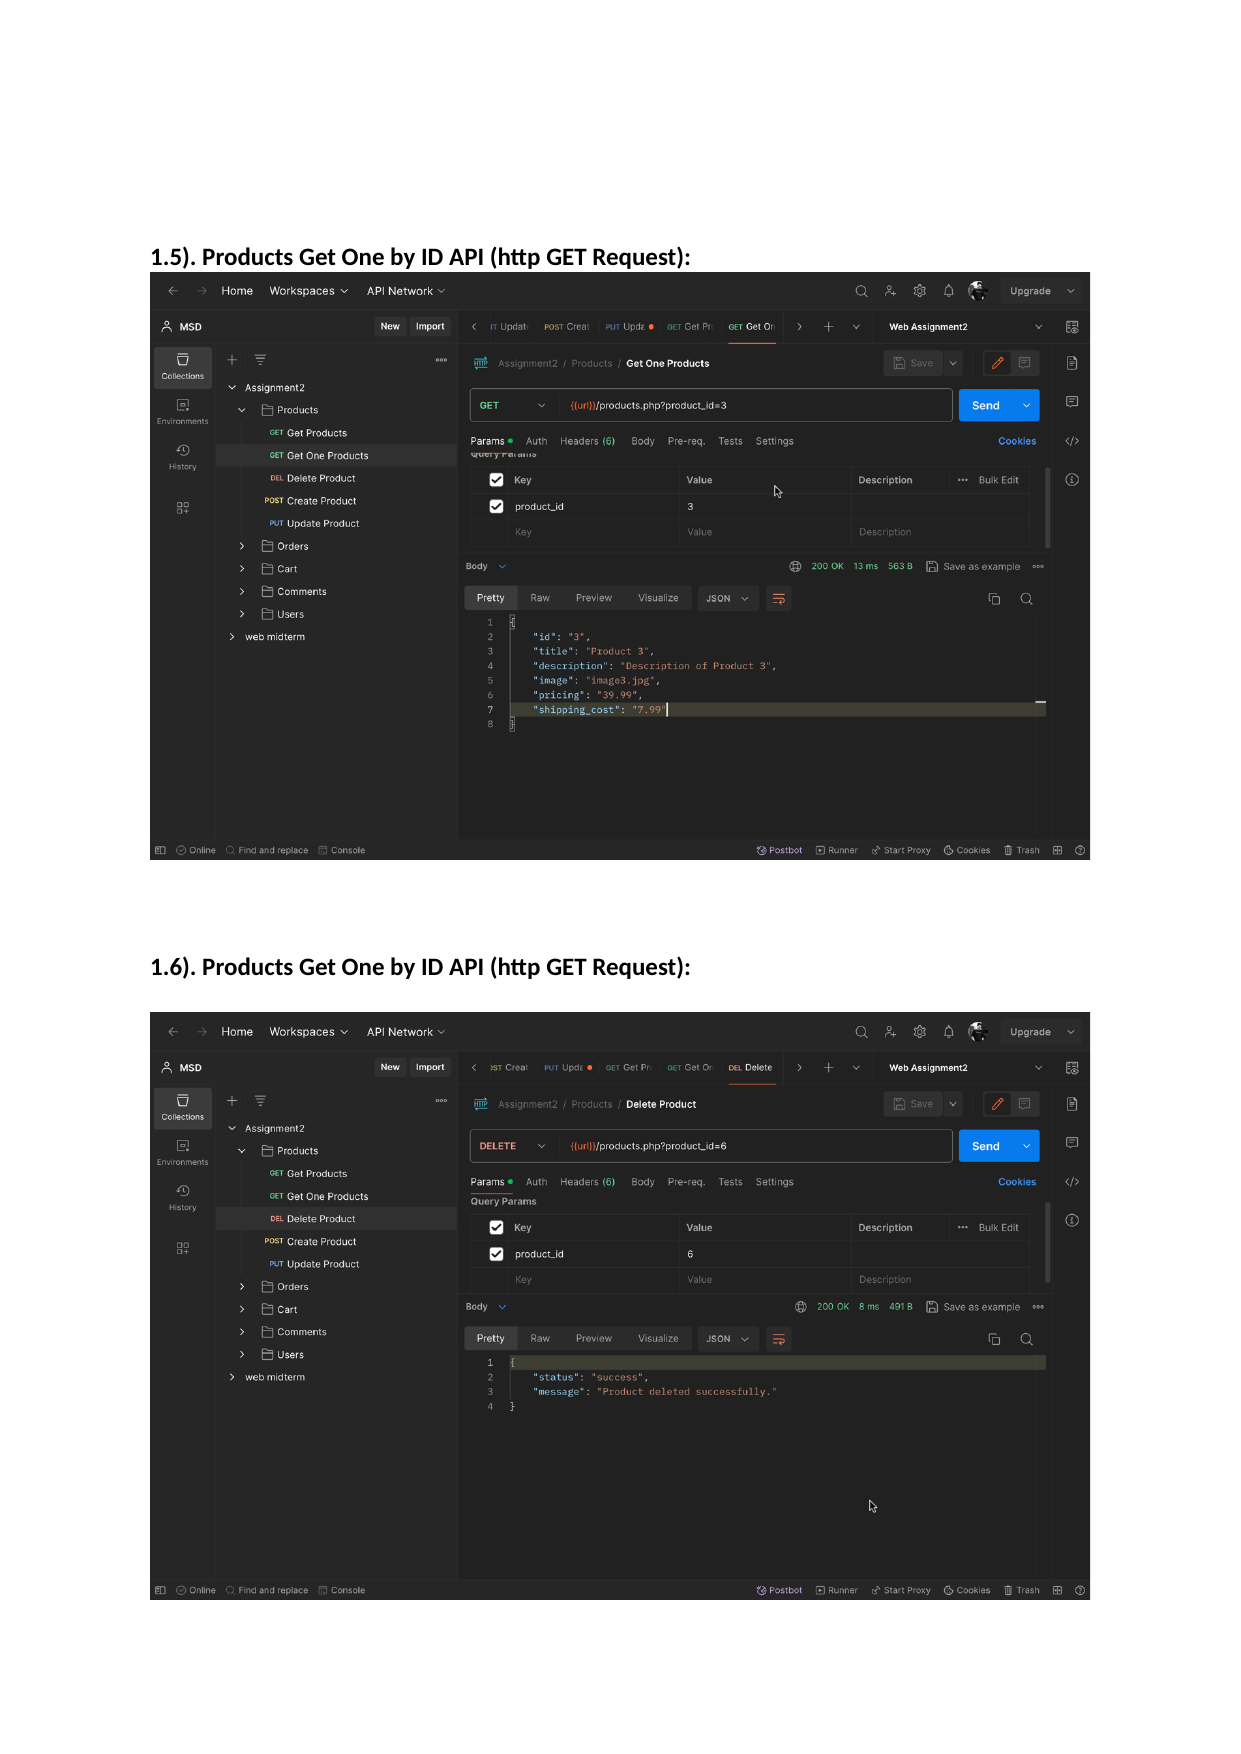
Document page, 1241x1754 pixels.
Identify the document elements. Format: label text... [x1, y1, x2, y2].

text 1.6). Products Get One by ID API (http GET Request): [150, 951, 1090, 982]
picture [150, 1012, 1091, 1600]
picture [150, 272, 1091, 860]
text 1.5). Products Get One by ID API (http GET Request): [150, 242, 1090, 272]
